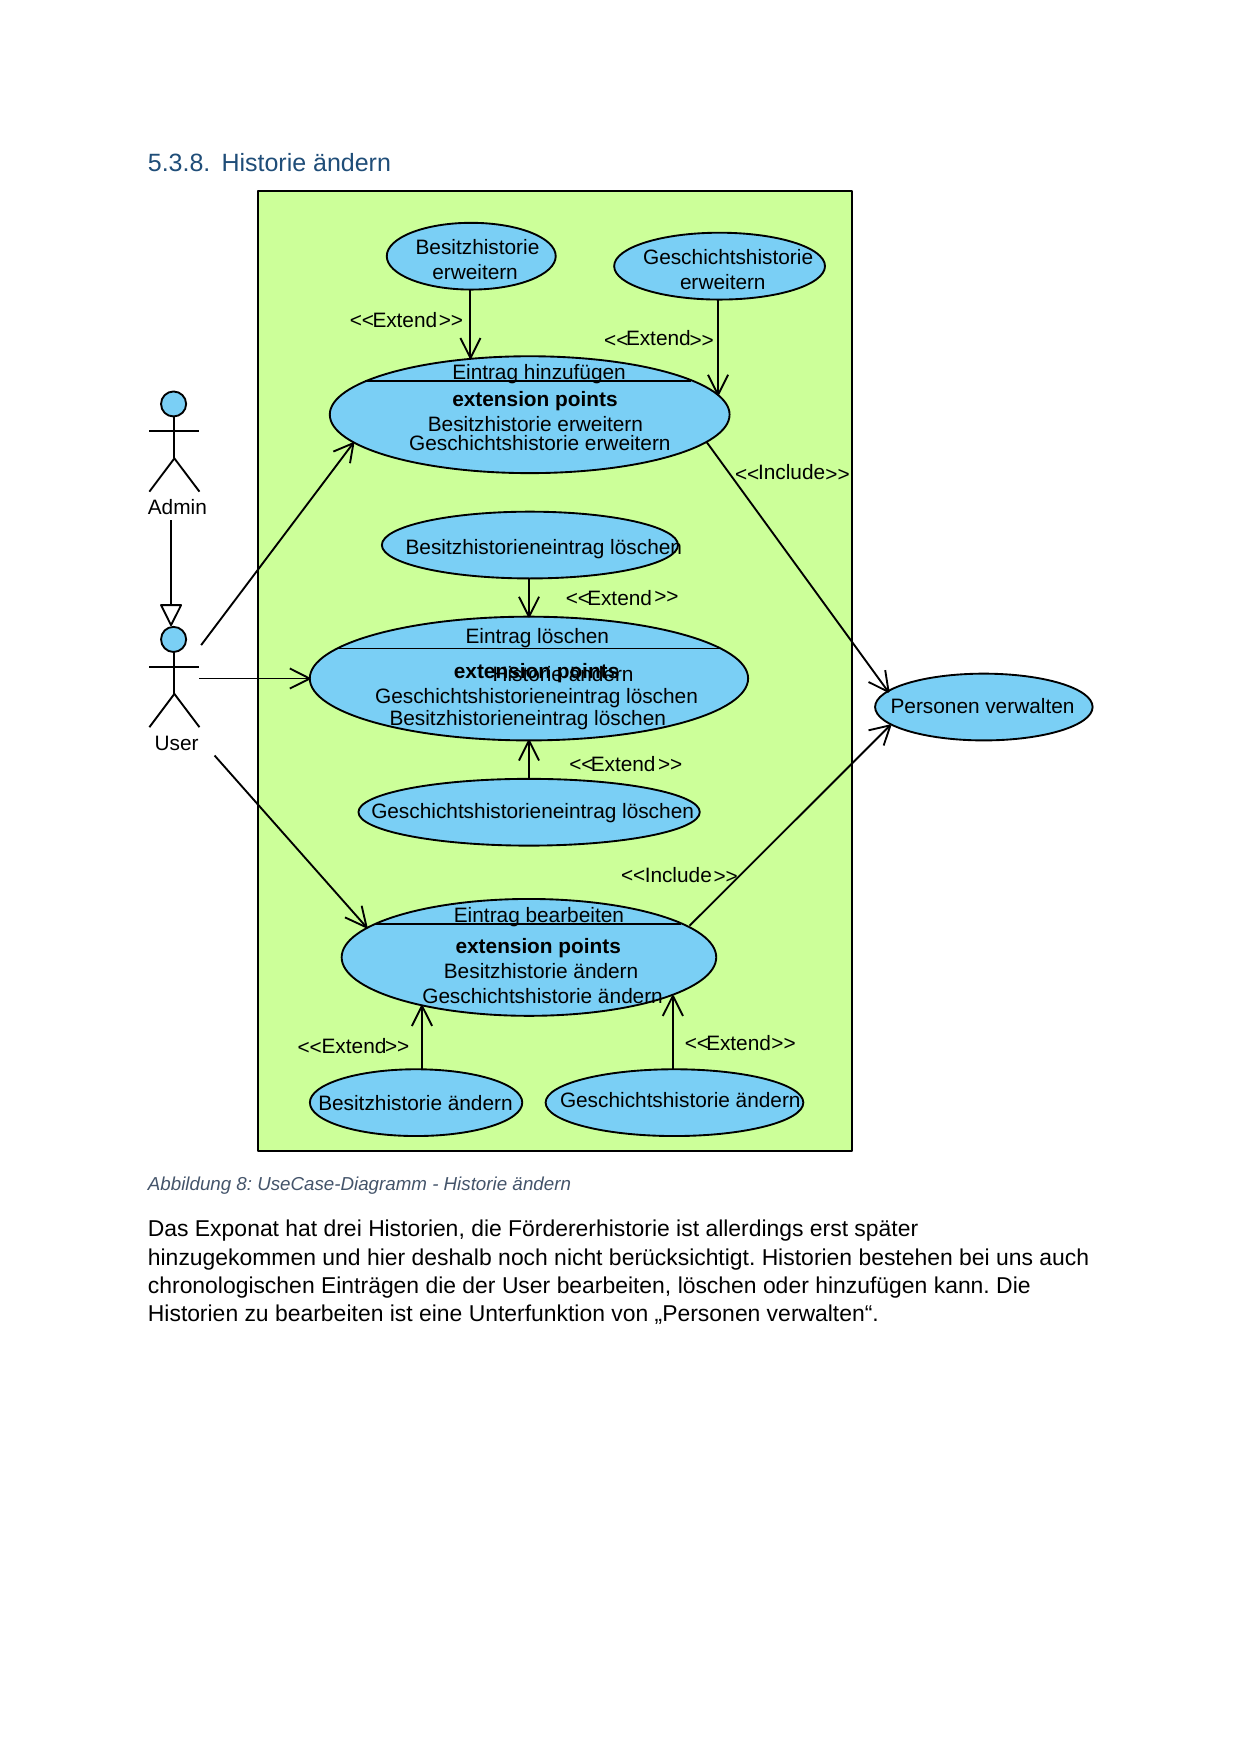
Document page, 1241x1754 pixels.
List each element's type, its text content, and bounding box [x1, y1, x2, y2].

subtitle Historie ändern [148, 148, 1093, 176]
text Das Exponat hat drei Historien, die Fördererhistorie ist allerdings erst später hinzugekommen und hier deshalb noch nicht berücksichtigt. Historien bestehen bei uns auch chronologischen Einträgen die der User bearbeiten, löschen oder hinzufügen kann. Die Historien zu bearbeiten ist eine Unterfunktion von „Personen verwalten“. [148, 1215, 1093, 1327]
text Abbildung 8: UseCase-Diagramm - Historie ändern [148, 1173, 1093, 1194]
